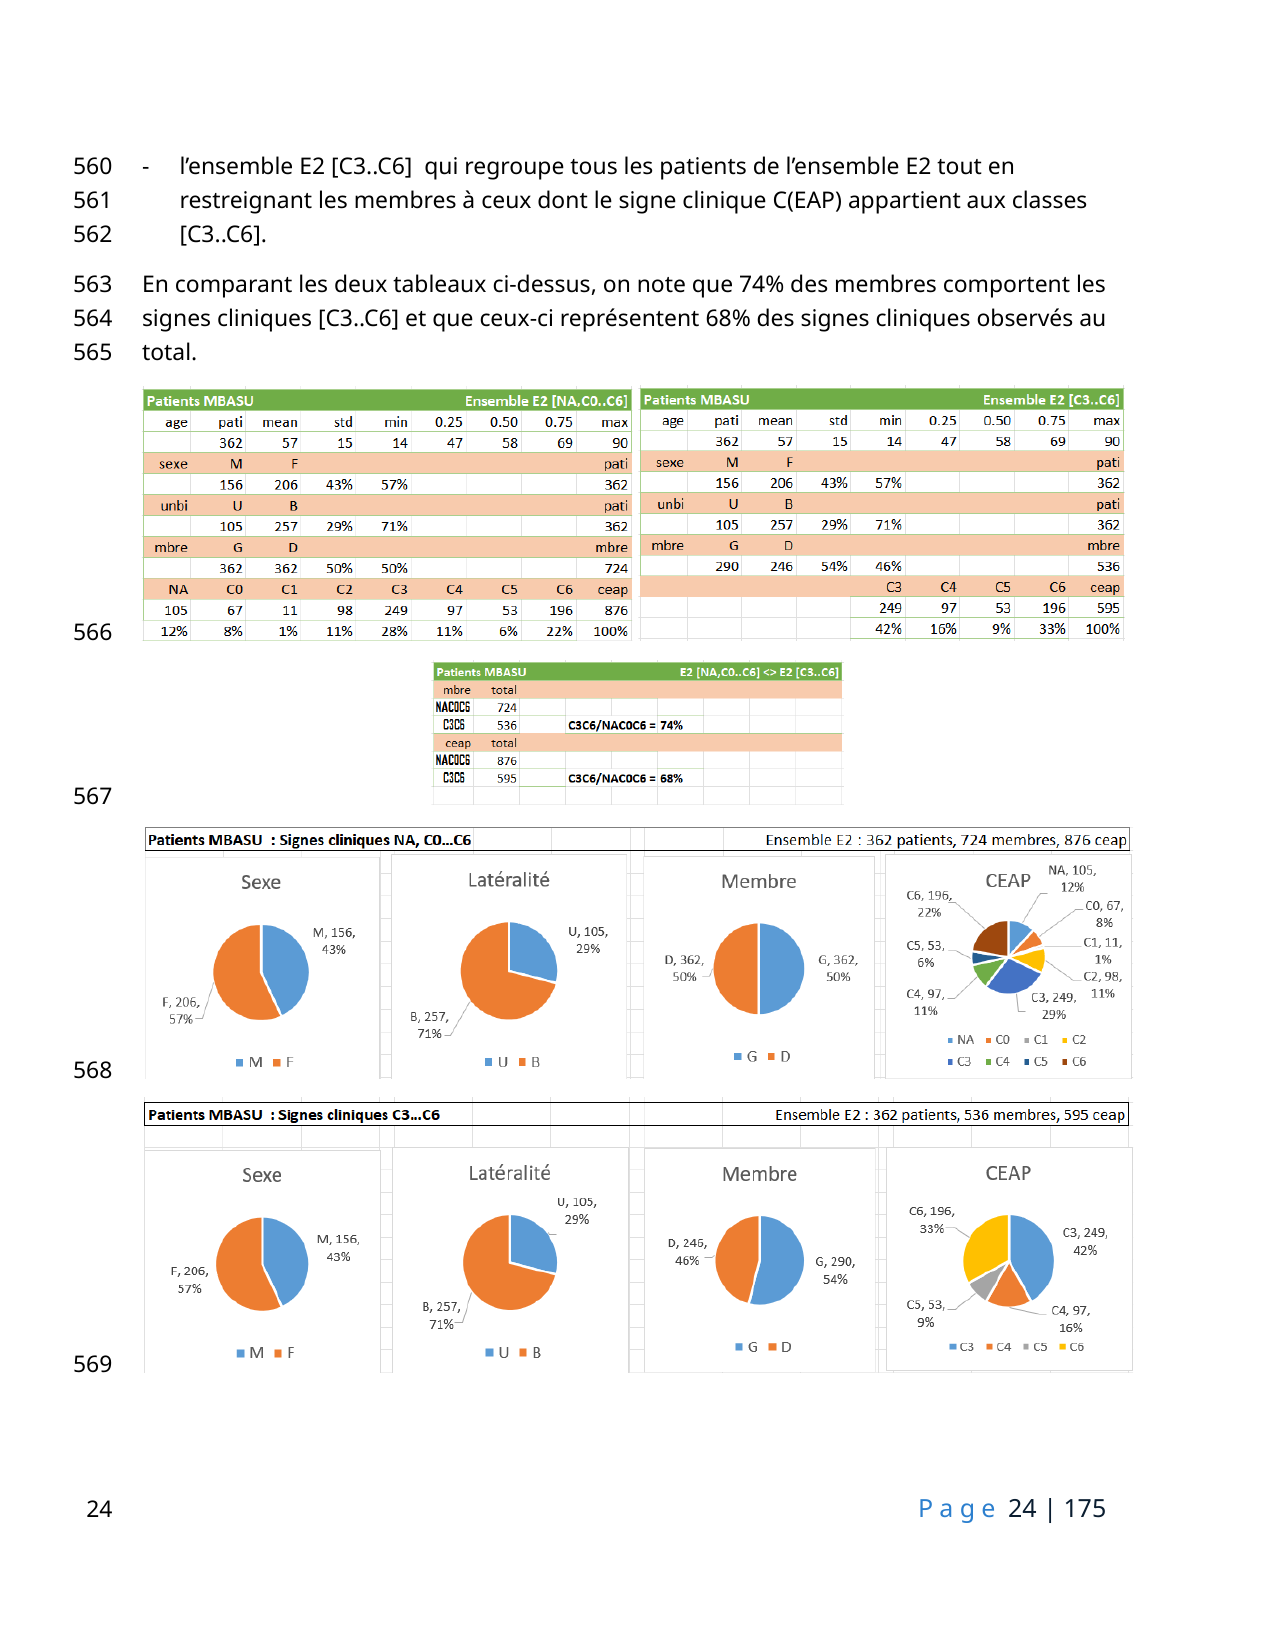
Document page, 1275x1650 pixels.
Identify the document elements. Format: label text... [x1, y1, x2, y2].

picture [141, 1097, 1134, 1373]
text En comparant les deux tableaux ci-dessus, on note que 74% des membres comportent les signes cliniques [C3..C6] et que ceux-ci représentent 68% des signes cliniques observés au total. [142, 268, 1133, 367]
picture [141, 823, 1134, 1079]
picture [638, 385, 1125, 641]
picture [141, 386, 633, 641]
list l’ensemble E2 [C3..C6] qui regroupe tous les patients de l’ensemble E2 tout en restreignant les membres à ceux dont le signe clinique C(EAP) appartient aux classes [C3..C6]. [142, 150, 1133, 249]
picture [431, 660, 844, 805]
